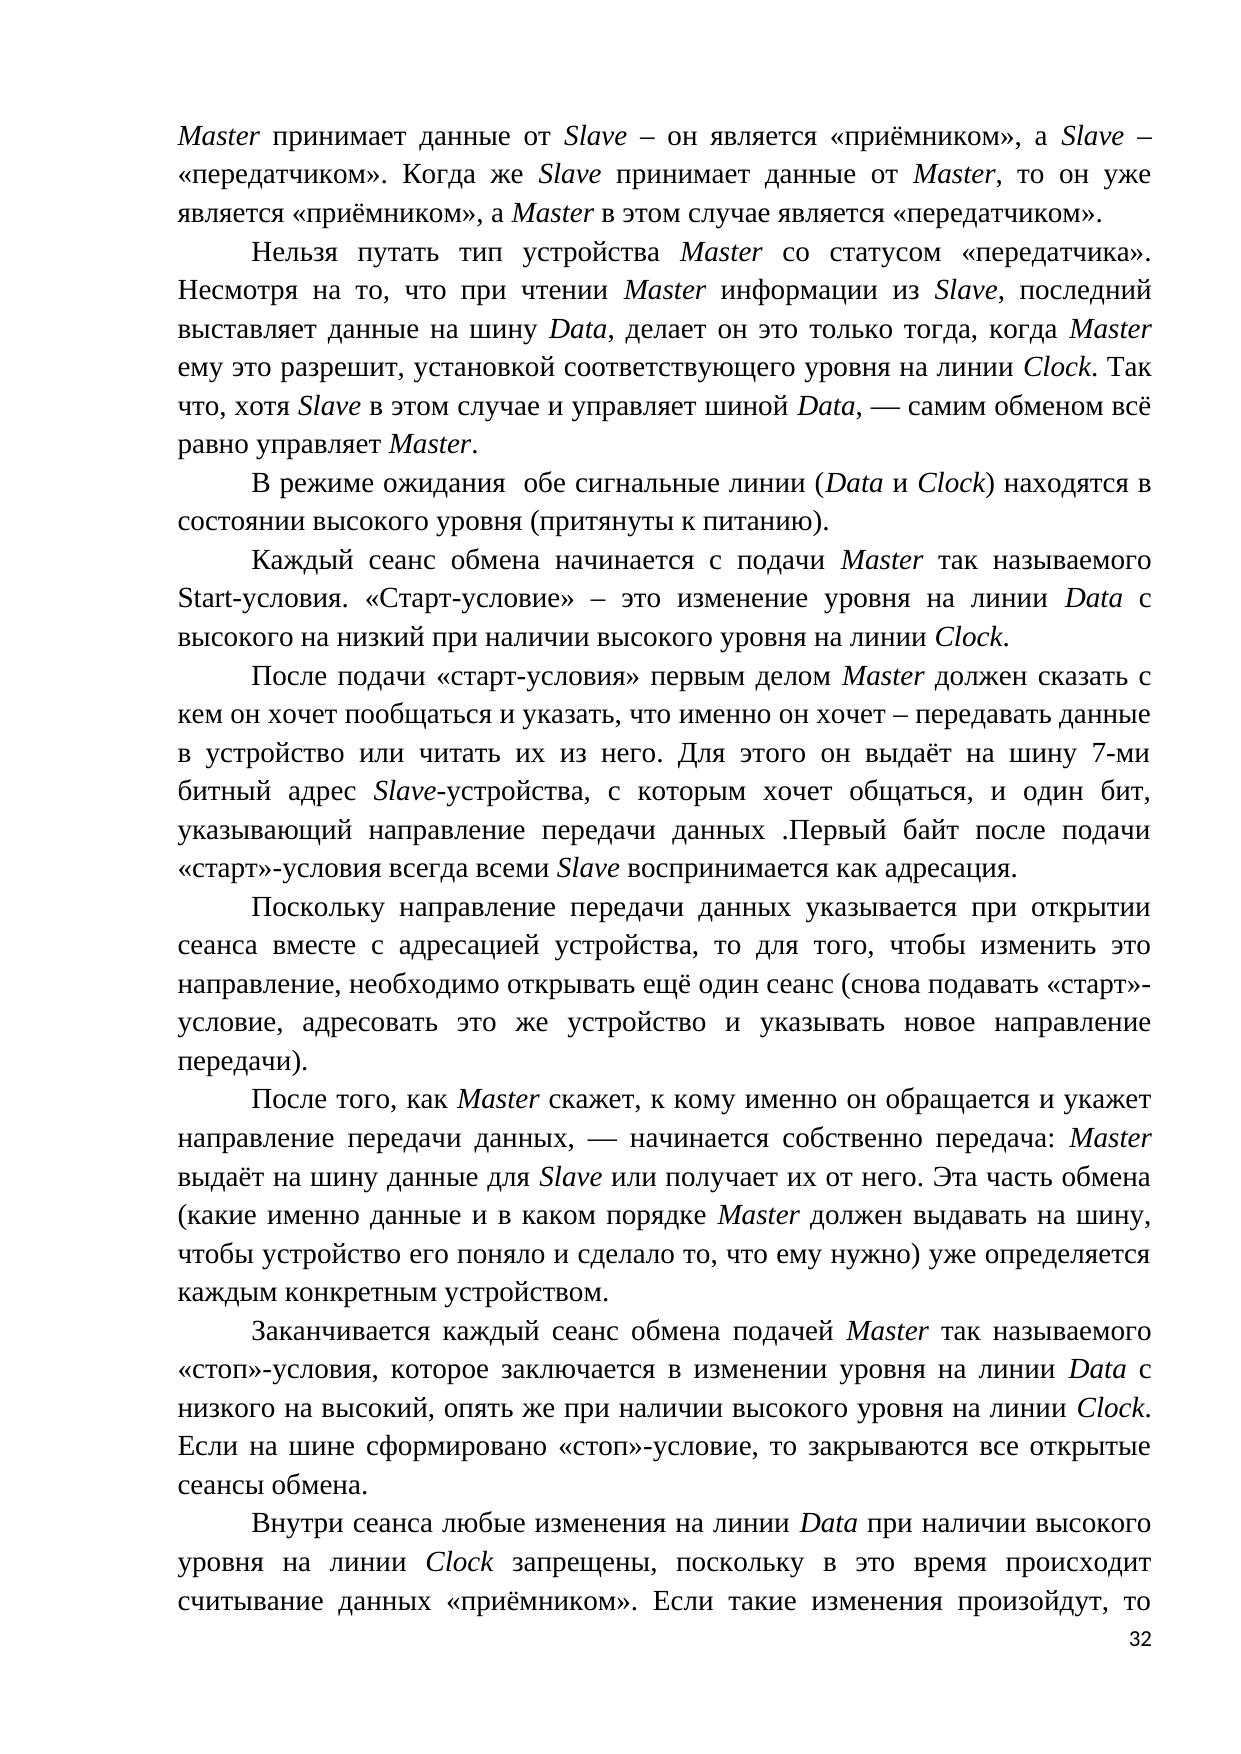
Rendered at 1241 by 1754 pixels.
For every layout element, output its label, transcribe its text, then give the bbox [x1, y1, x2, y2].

text После подачи «старт-условия» первым делом Master должен сказать с кем он хочет пообщаться и указать, что именно он хочет – передавать данные в устройство или читать их из него. Для этого он выдаёт на шину 7-ми битный адрес Slave-устройства, с которым хочет общаться, и один бит, указывающий направление передачи данных .Первый байт после подачи «старт»-условия всегда всеми Slave воспринимается как адресация. [177, 658, 1152, 884]
text Поскольку направление передачи данных указывается при открытии сеанса вместе с адресацией устройства, то для того, чтобы изменить это направление, необходимо открывать ещё один сеанс (снова подавать «старт»-условие, адресовать это же устройство и указывать новое направление передачи). [177, 889, 1152, 1077]
text После того, как Master скажет, к кому именно он обращается и укажет направление передачи данных, — начинается собственно передача: Master выдаёт на шину данные для Slave или получает их от него. Эта часть обмена (какие именно данные и в каком порядке Master должен выдавать на шину, чтобы устройство его поняло и сделало то, что ему нужно) уже определяется каждым конкретным устройством. [177, 1082, 1152, 1308]
text В режиме ожидания обе сигнальные линии (Data и Clock) находятся в состоянии высокого уровня (притянуты к питанию). [177, 465, 1152, 537]
text Нельзя путать тип устройства Master со статусом «передатчика». Несмотря на то, что при чтении Master информации из Slave, последний выставляет данные на шину Data, делает он это только тогда, когда Master ему это разрешит, установкой соответствующего уровня на линии Clock. Так что, хотя Slave в этом случае и управляет шиной Data, — самим обменом всё равно управляет Master. [177, 234, 1152, 460]
text Каждый сеанс обмена начинается с подачи Master так называемого Start-условия. «Старт-условие» – это изменение уровня на линии Data с высокого на низкий при наличии высокого уровня на линии Clock. [177, 542, 1152, 653]
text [177, 1506, 1152, 1616]
text Заканчивается каждый сеанс обмена подачей Master так называемого «стоп»-условия, которое заключается в изменении уровня на линии Data с низкого на высокий, опять же при наличии высокого уровня на линии Clock. Если на шине сформировано «стоп»-условие, то закрываются все открытые сеансы обмена. [177, 1313, 1152, 1501]
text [177, 118, 1152, 229]
